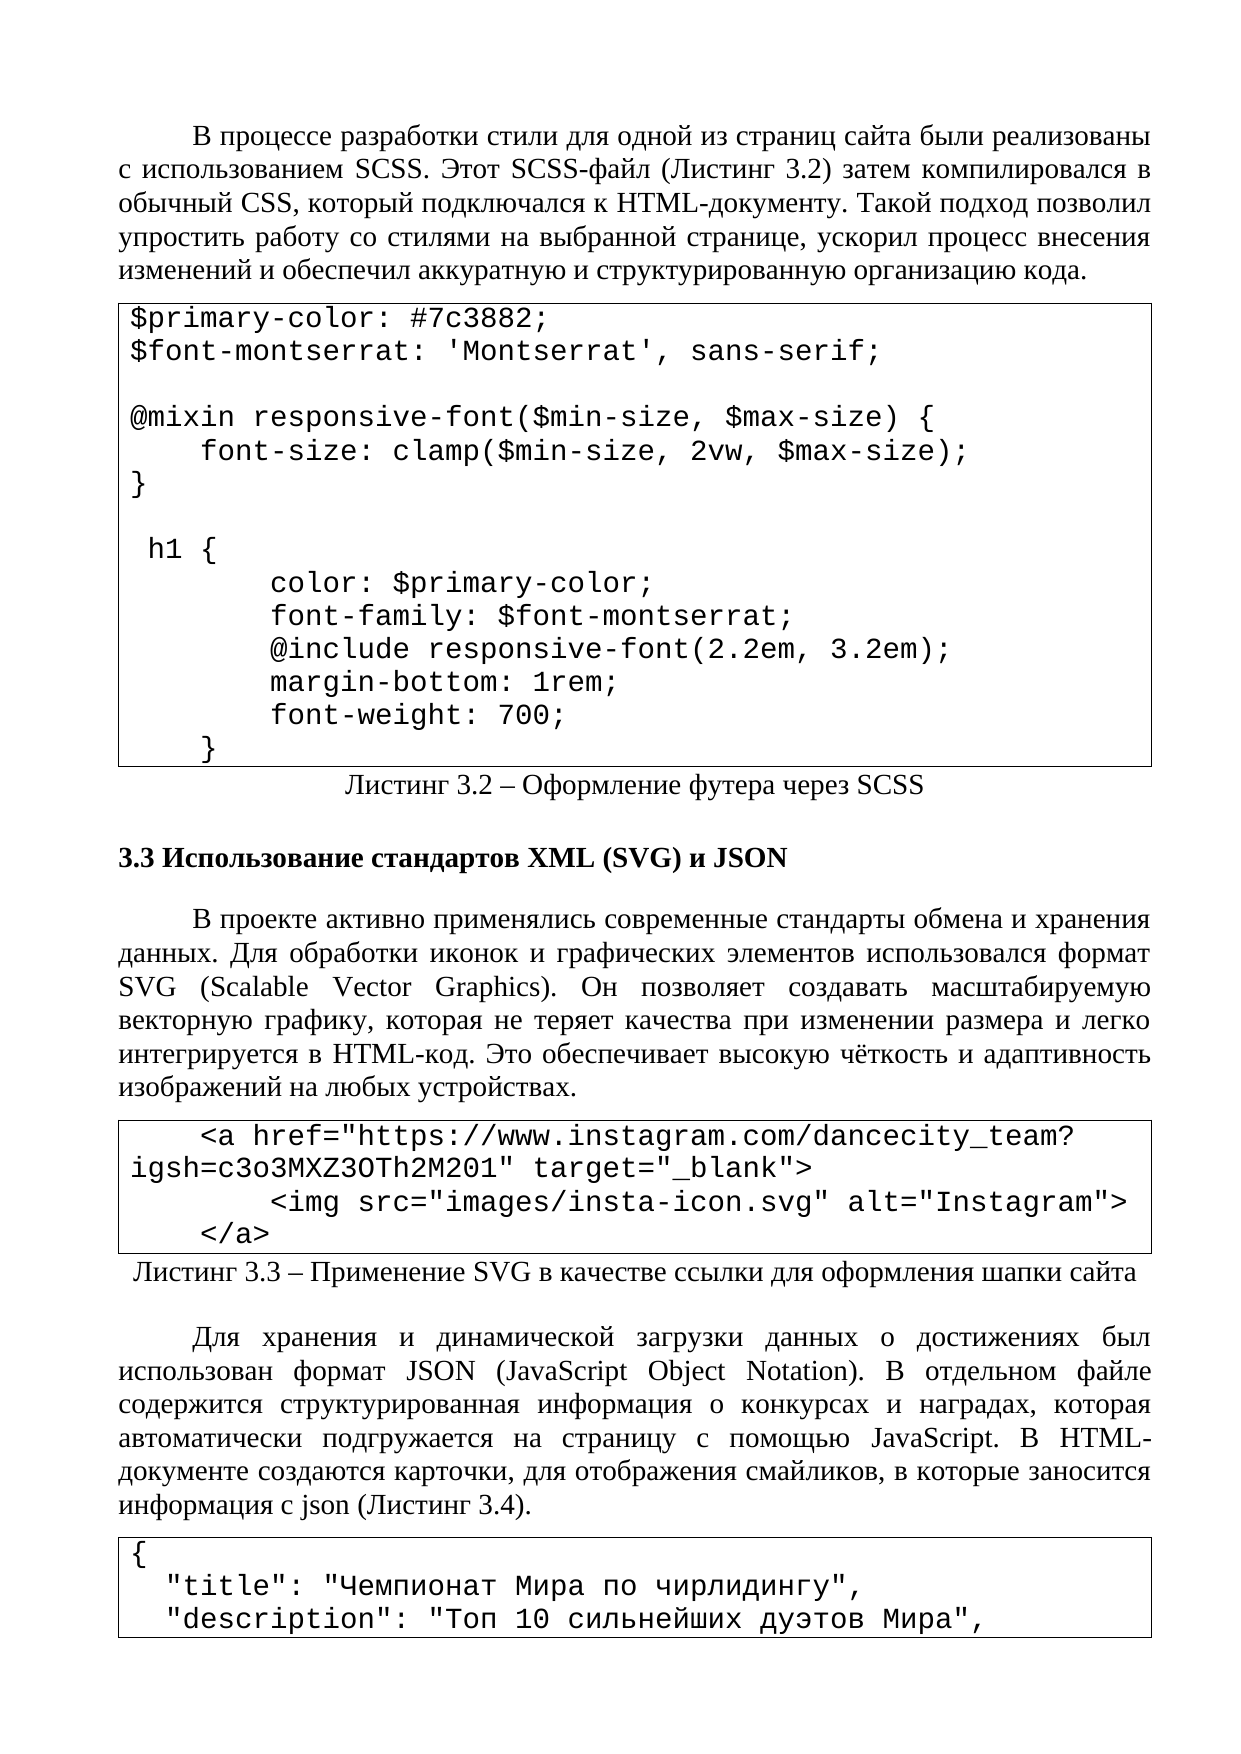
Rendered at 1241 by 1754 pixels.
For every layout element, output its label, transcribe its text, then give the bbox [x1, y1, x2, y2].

text Для хранения и динамической загрузки данных о достижениях был использован формат JSON (JavaScript Object Notation). В отдельном файле содержится структурированная информация о конкурсах и наградах, которая автоматически подгружается на страницу с помощью JavaScript. В HTML-документе создаются карточки, для отображения смайликов, в которые заносится информация с json (Листинг 3.4). [118, 1319, 1152, 1520]
table_header <a href="https://www.instagram.com/dancecity_team?igsh=c3o3MXZ3OTh2M201" target="_blank"> <img src="images/insta-icon.svg" alt="Instagram"> </a> [119, 1121, 1151, 1253]
text В процессе разработки стили для одной из страниц сайта были реализованы с использованием SCSS. Этот SCSS-файл (Листинг 3.2) затем компилировался в обычный CSS, который подключался к HTML-документу. Такой подход позволил упростить работу со стилями на выбранной странице, ускорил процесс внесения изменений и обеспечил аккуратную и структурированную организацию кода. [118, 118, 1152, 286]
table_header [119, 1538, 1151, 1637]
table_header $primary-color: #7c3882; $font-montserrat: 'Montserrat', sans-serif; @mixin responsive-font($min-size, $max-size) { font-size: clamp($min-size, 2vw, $max-size); } h1 { color: $primary-color; font-family: $font-montserrat; @include responsive-font(2.2em, 3.2em); margin-bottom: 1rem; font-weight: 700; } [119, 304, 1151, 766]
text Листинг 3.2 – Оформление футера через SCSS [118, 767, 1152, 800]
text Листинг 3.3 – Применение SVG в качестве ссылки для оформления шапки сайта [118, 1254, 1152, 1287]
subtitle 3.3 Использование стандартов XML (SVG) и JSON [118, 841, 1152, 874]
text В проекте активно применялись современные стандарты обмена и хранения данных. Для обработки иконок и графических элементов использовался формат SVG (Scalable Vector Graphics). Он позволяет создавать масштабируемую векторную графику, которая не теряет качества при изменении размера и легко интегрируется в HTML-код. Это обеспечивает высокую чёткость и адаптивность изображений на любых устройствах. [118, 902, 1152, 1103]
